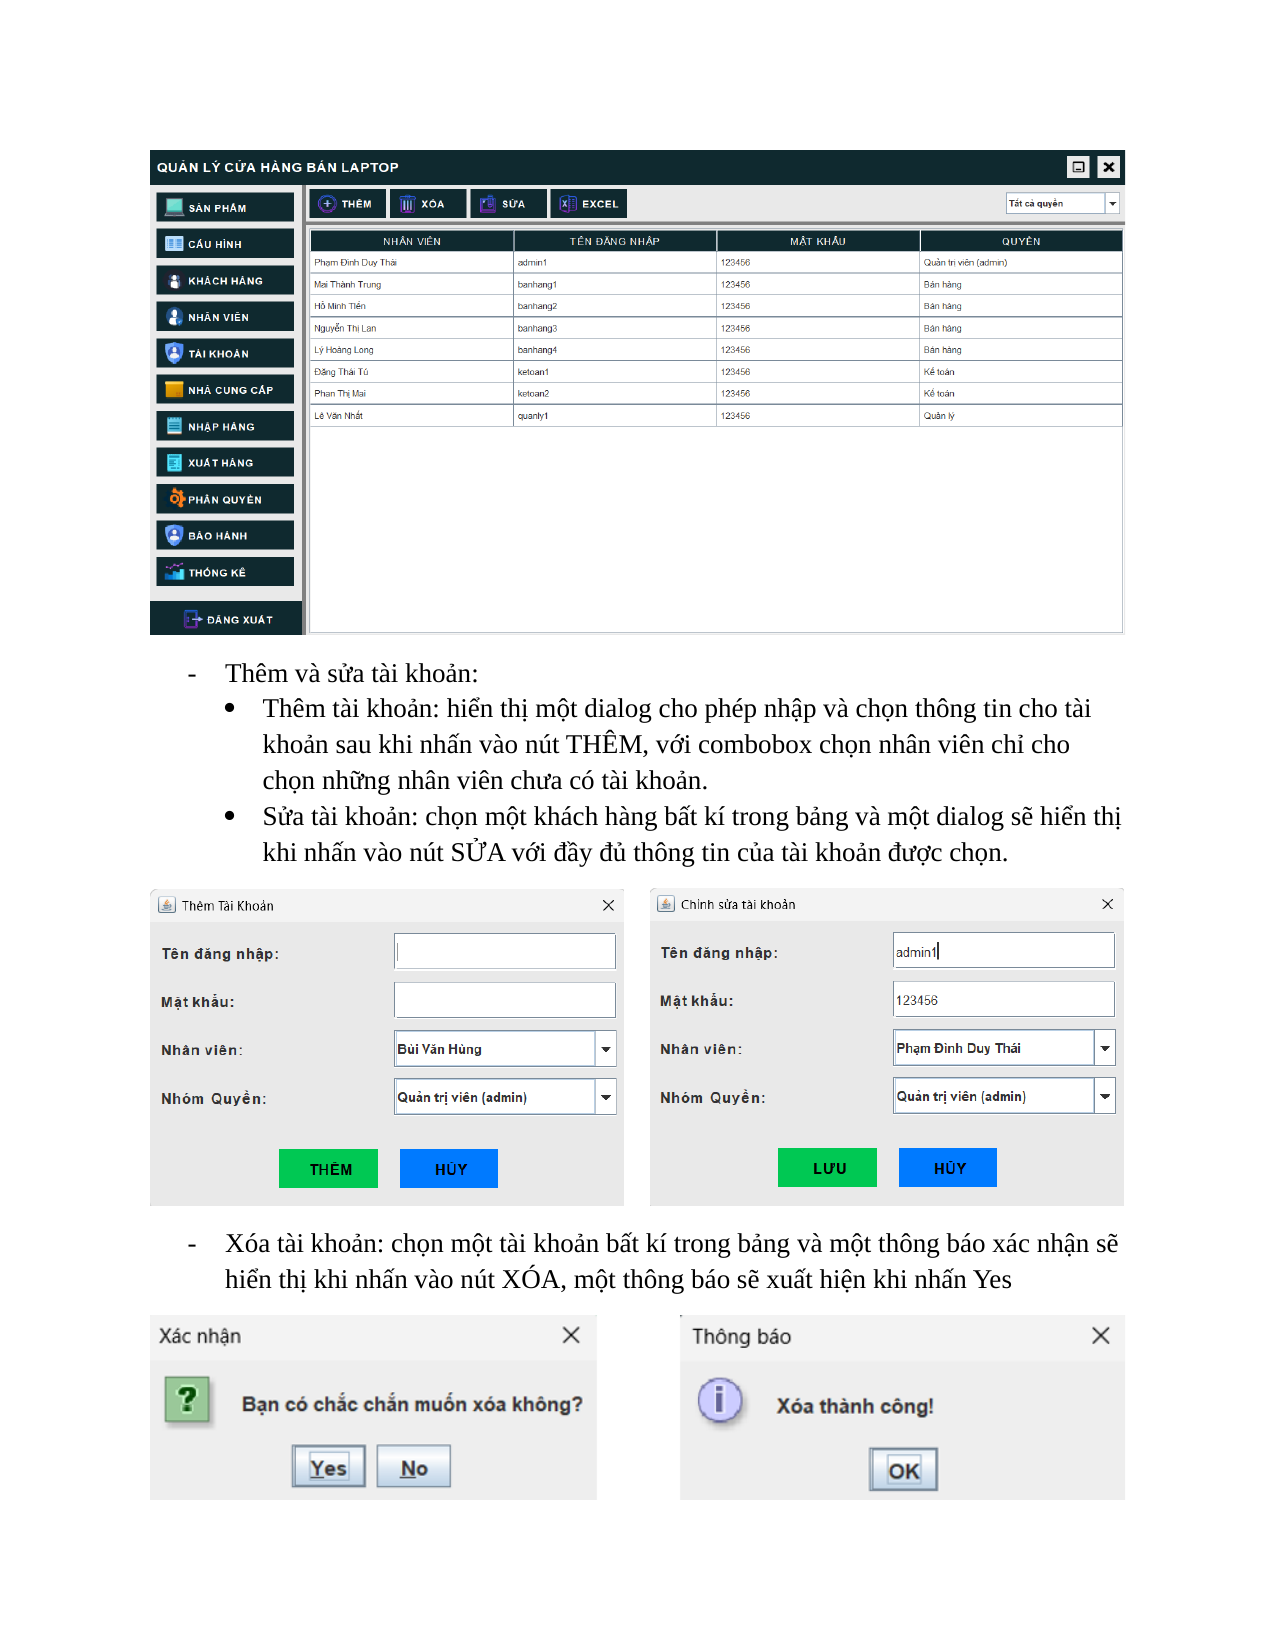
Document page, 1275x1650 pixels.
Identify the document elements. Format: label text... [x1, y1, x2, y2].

list Thêm tài khoản: hiển thị một dialog cho phép nhập và chọn thông tin cho tài khoản sau khi nhấn vào nút THÊM, với combobox chọn nhân viên chỉ cho chọn những nhân viên chưa có tài khoản. [225, 692, 1125, 795]
picture [150, 150, 1125, 635]
list Xóa tài khoản: chọn một tài khoản bất kí trong bảng và một thông báo xác nhận sẽ hiển thị khi nhấn vào nút XÓA, một thông báo sẽ xuất hiện khi nhấn Yes [187, 1227, 1125, 1294]
list Sửa tài khoản: chọn một khách hàng bất kí trong bảng và một dialog sẽ hiển thị khi nhấn vào nút SỬA với đầy đủ thông tin của tài khoản được chọn. [225, 800, 1125, 867]
picture [650, 888, 1124, 1206]
picture [150, 1315, 1125, 1500]
picture [150, 889, 624, 1206]
list Thêm và sửa tài khoản: [187, 657, 1125, 688]
